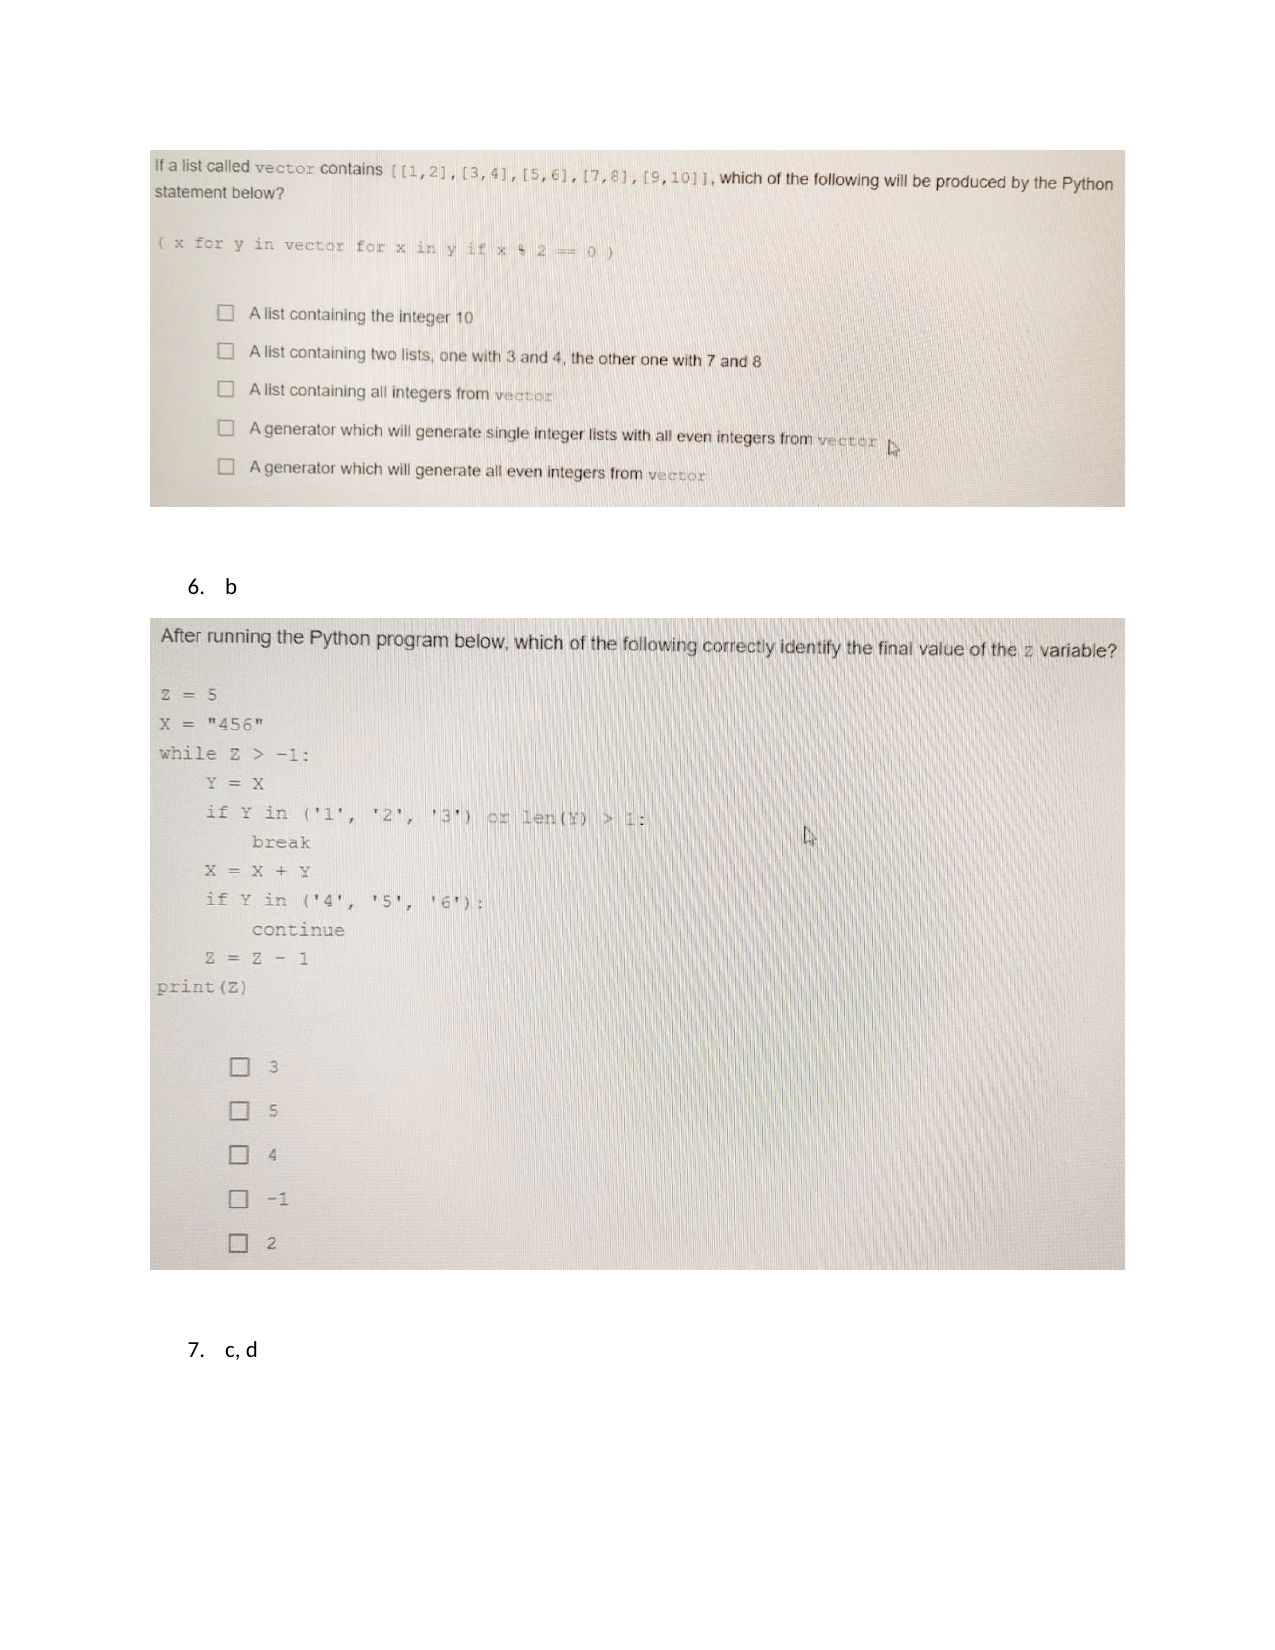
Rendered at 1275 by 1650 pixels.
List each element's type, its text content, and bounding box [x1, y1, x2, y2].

list b [187, 572, 1125, 600]
list c, d [187, 1335, 1125, 1363]
